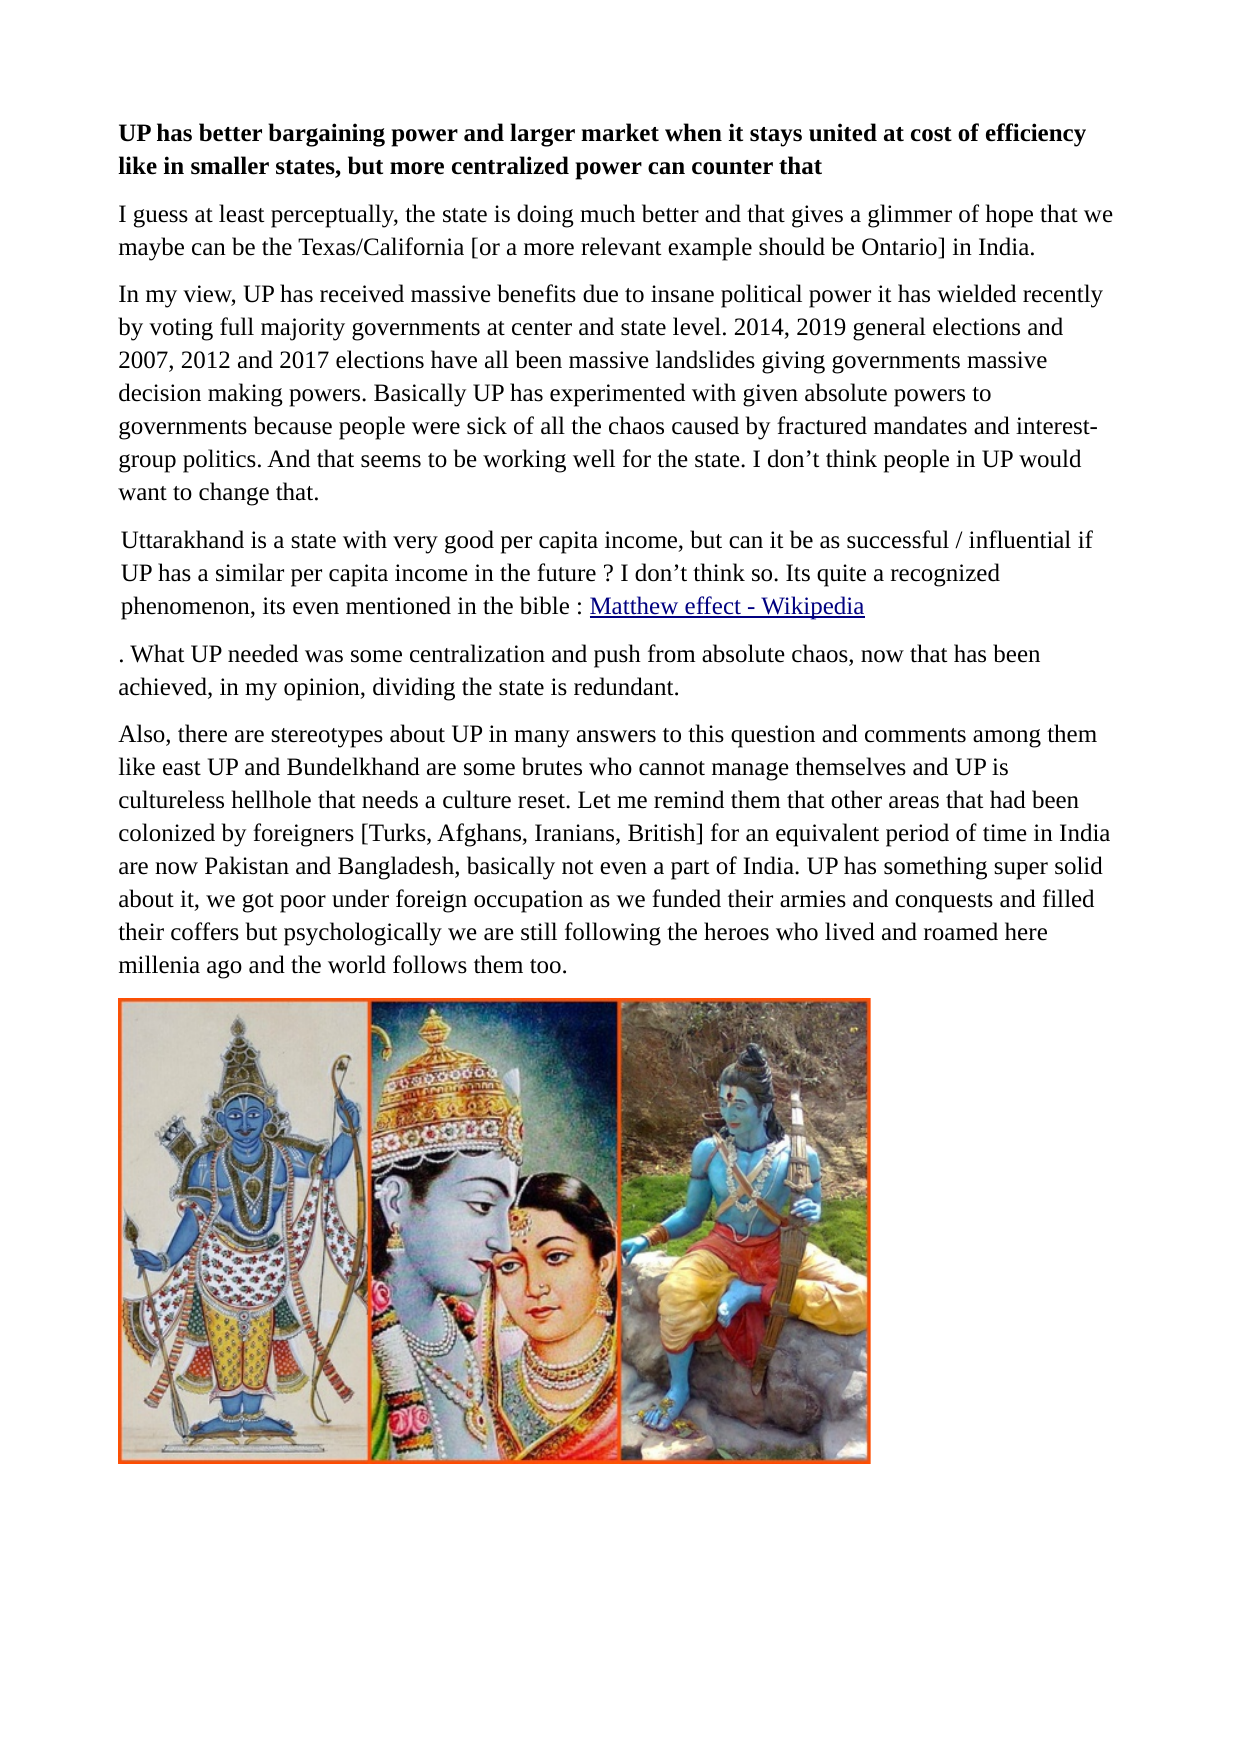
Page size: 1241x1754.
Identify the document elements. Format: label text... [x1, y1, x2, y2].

text I guess at least perceptually, the state is doing much better and that gives a glimmer of hope that we maybe can be the Texas/California [or a more relevant example should be Ontario] in India. [118, 199, 1122, 261]
text In my view, UP has received massive benefits due to insane political power it has wielded recently by voting full majority governments at center and state level. 2014, 2019 general elections and 2007, 2012 and 2017 elections have all been massive landslides giving governments massive decision making powers. Basically UP has experimented with given absolute powers to governments because people were sick of all the chaos caused by fractured mandates and interest-group politics. And that seems to be working well for the state. I don’t think people in UP would want to change that. [118, 279, 1122, 506]
text . What UP needed was some centralization and push from absolute chaos, now that has been achieved, in my opinion, dividing the state is redundant. [118, 639, 1122, 701]
text Also, there are stereotypes about UP in many answers to this question and comments among them like east UP and Bundelkhand are some brutes who cannot manage themselves and UP is cultureless hellhole that needs a culture reset. Let me remind them that other areas that had been colonized by foreigners [Turks, Afghans, Iranians, British] for an equivalent period of time in India are now Pakistan and Bangladesh, basically not even a part of India. UP has something super solid about it, we got poor under foreign occupation as we funded their armies and conquests and filled their coffers but psychologically we are still following the heroes who lived and roamed here millenia ago and the world follows them too. [118, 719, 1122, 979]
text Uttarakhand is a state with very good per capita income, but can it be as successful / influential if UP has a similar per capita income in the future ? I don’t think so. Its quite a recognized phenomenon, its even mentioned in the bible : Matthew effect - Wikipedia [121, 525, 1122, 620]
text UP has better bargaining power and larger market when it stays united at cost of efficiency like in smaller states, but more centralized power can counter that [118, 118, 1122, 180]
picture [118, 998, 871, 1464]
